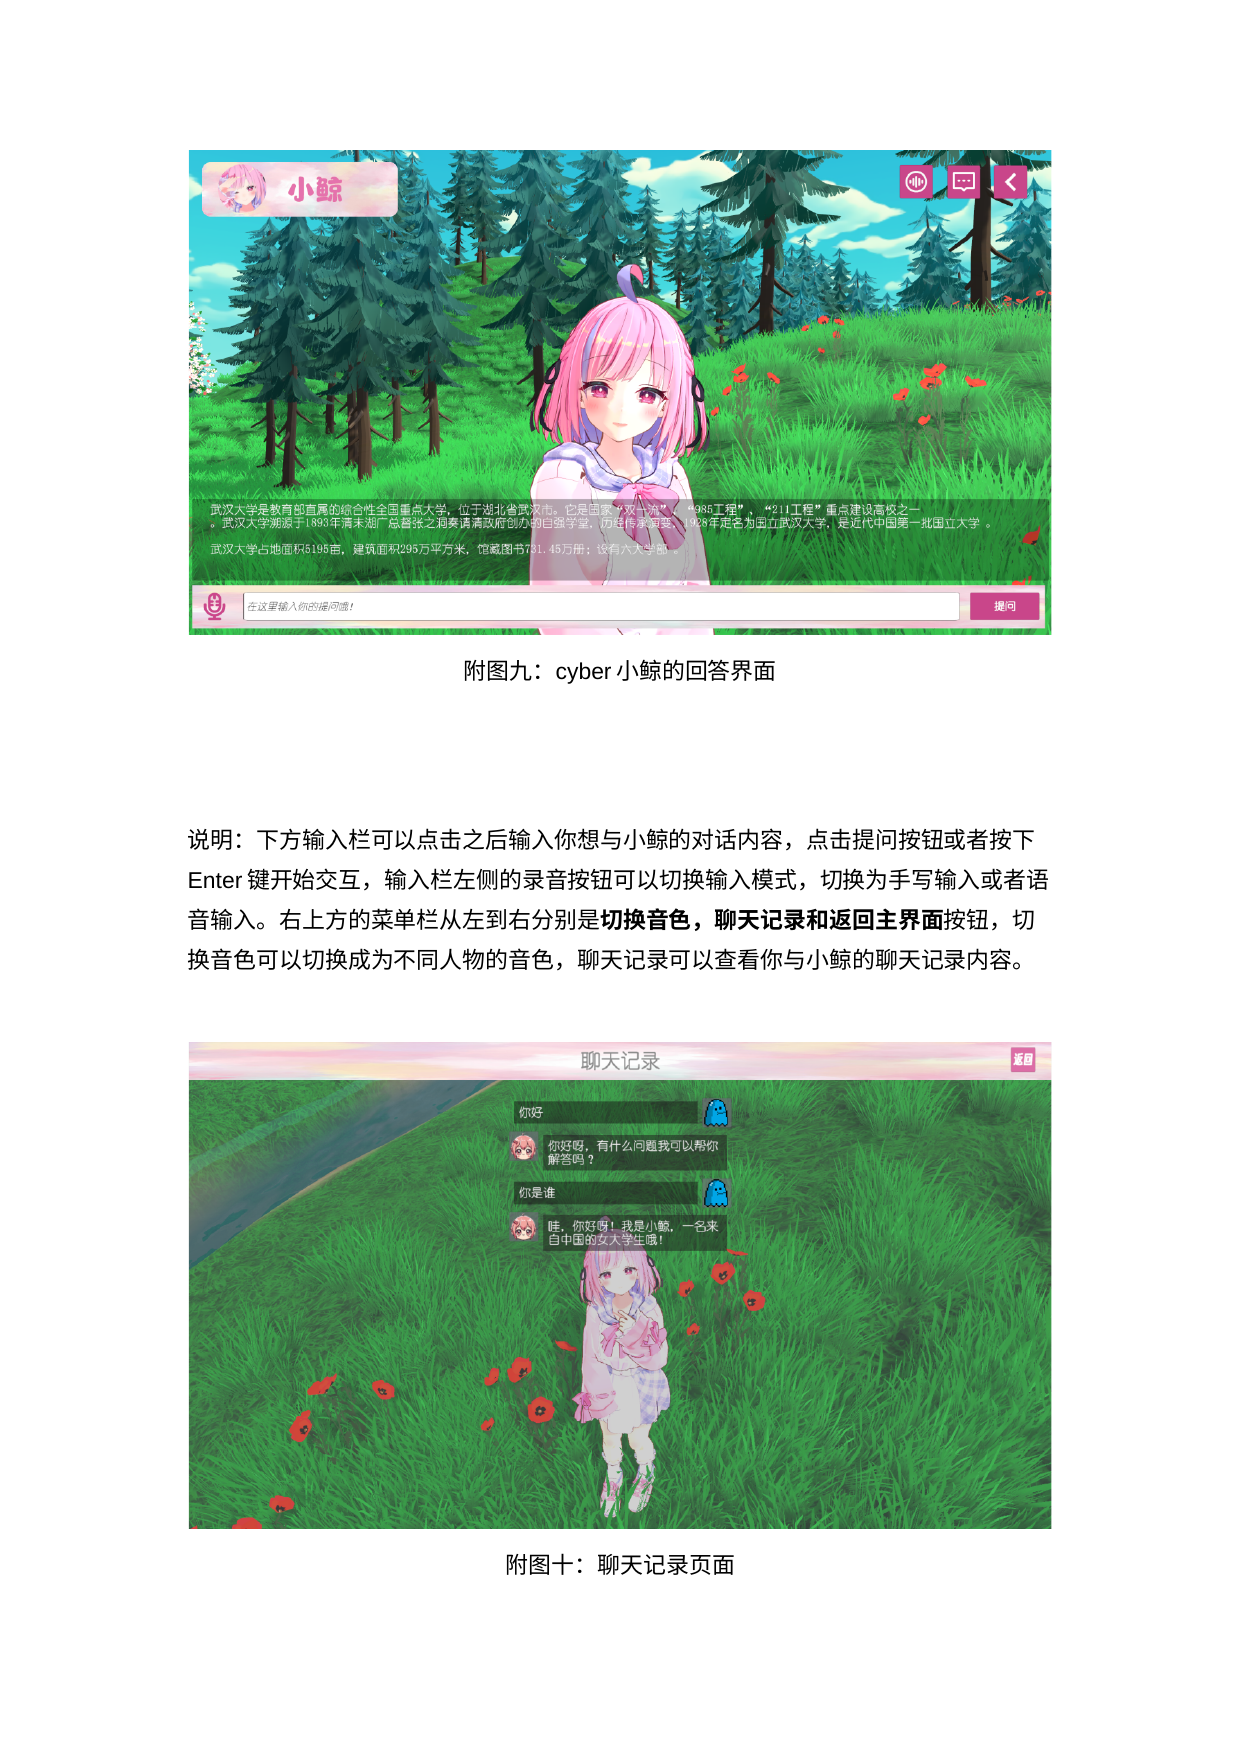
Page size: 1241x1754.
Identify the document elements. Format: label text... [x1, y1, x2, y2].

text 附图九：cyber小鲸的回答界面 [187, 653, 1053, 686]
picture [188, 1042, 1052, 1529]
text 附图十：聊天记录页面 [187, 1547, 1053, 1580]
picture [188, 150, 1052, 635]
text 说明：下方输入栏可以点击之后输入你想与小鲸的对话内容，点击提问按钮或者按下Enter键开始交互，输入栏左侧的录音按钮可以切换输入模式，切换为手写输入或者语音输入。右上方的菜单栏从左到右分别是切换音色，聊天记录和返回主界面按钮，切换音色可以切换成为不同人物的音色，聊天记录可以查看你与小鲸的聊天记录内容。 [187, 822, 1053, 975]
